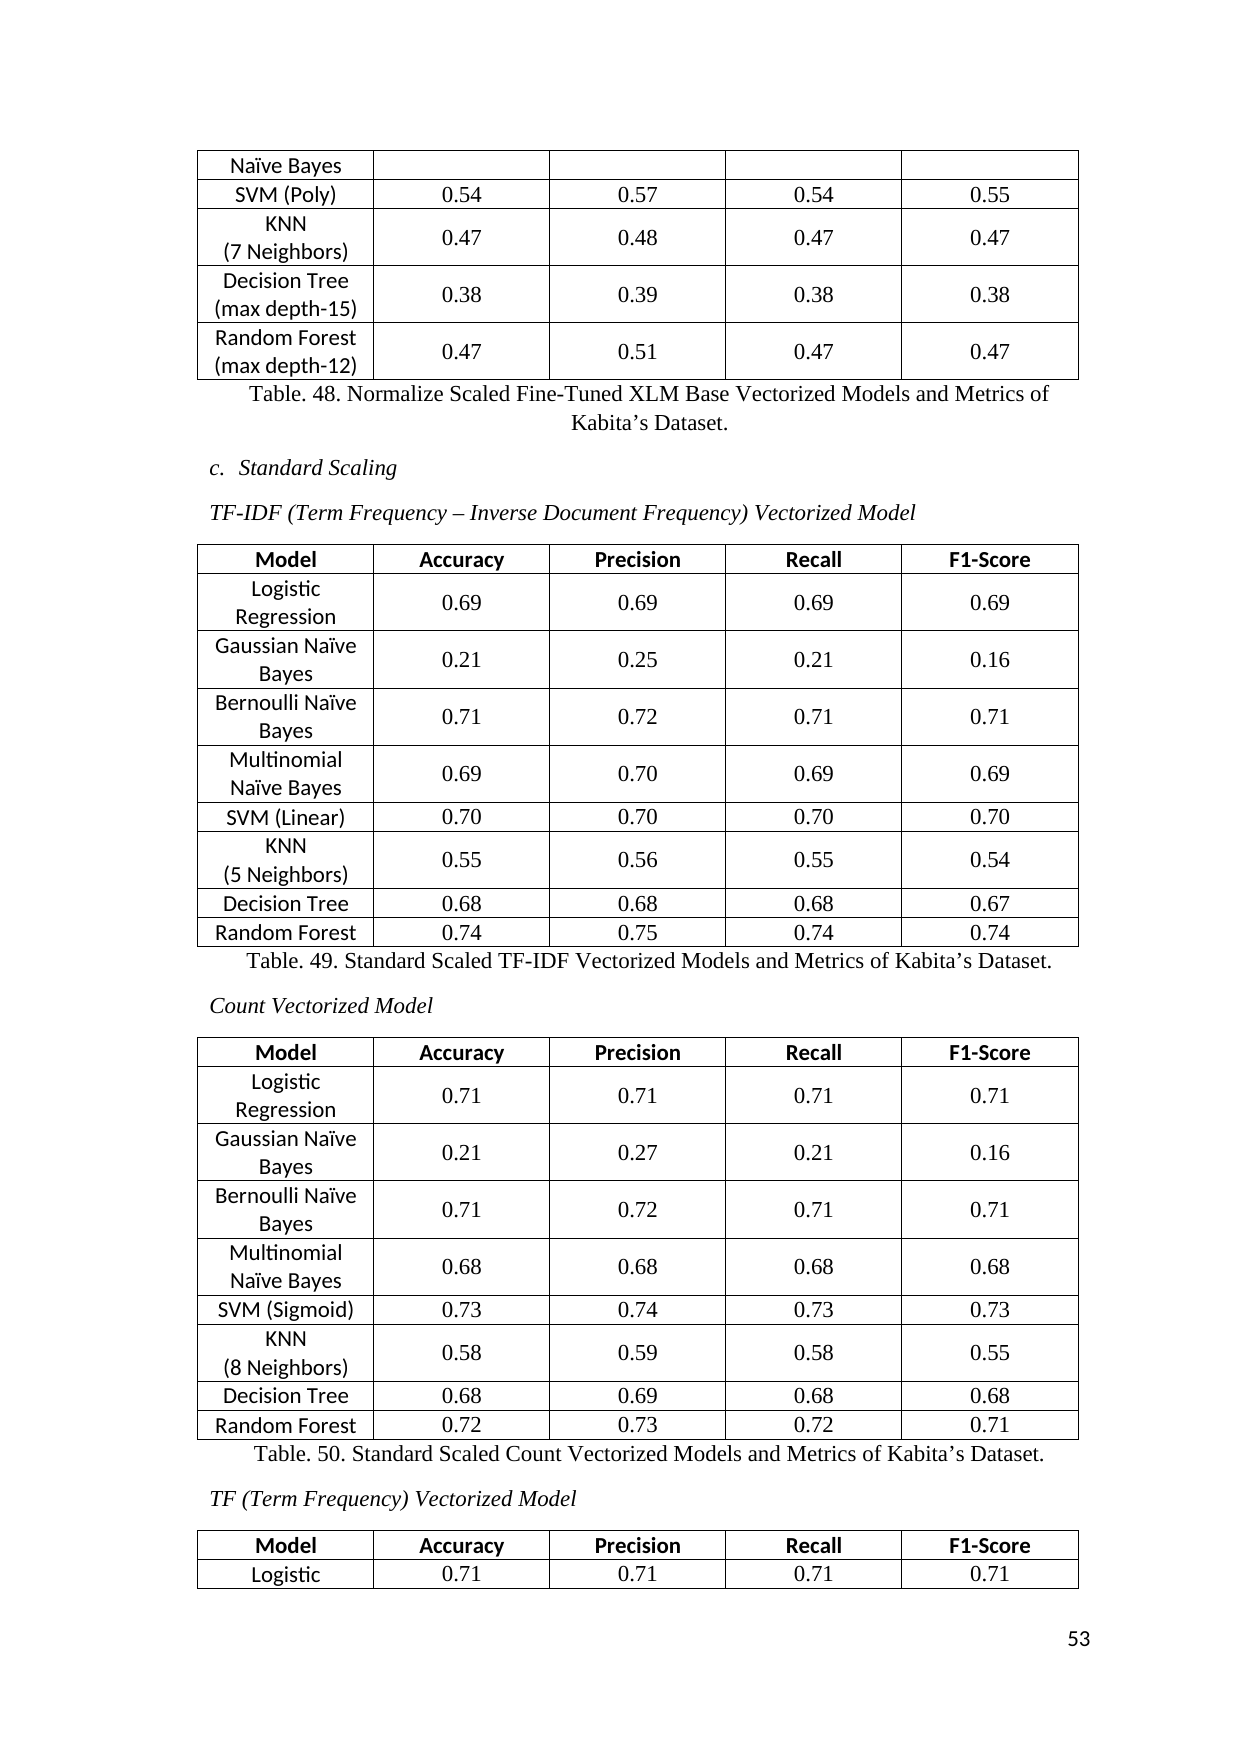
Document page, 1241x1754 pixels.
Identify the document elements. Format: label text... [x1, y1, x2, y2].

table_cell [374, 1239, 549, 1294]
text Table. 48. Normalize Scaled Fine-Tuned XLM Base Vectorized Models and Metrics of Kabita’s Dataset. [209, 380, 1090, 435]
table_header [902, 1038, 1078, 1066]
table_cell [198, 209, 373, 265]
text Table. 50. Standard Scaled Count Vectorized Models and Metrics of Kabita’s Dataset. [209, 1440, 1090, 1466]
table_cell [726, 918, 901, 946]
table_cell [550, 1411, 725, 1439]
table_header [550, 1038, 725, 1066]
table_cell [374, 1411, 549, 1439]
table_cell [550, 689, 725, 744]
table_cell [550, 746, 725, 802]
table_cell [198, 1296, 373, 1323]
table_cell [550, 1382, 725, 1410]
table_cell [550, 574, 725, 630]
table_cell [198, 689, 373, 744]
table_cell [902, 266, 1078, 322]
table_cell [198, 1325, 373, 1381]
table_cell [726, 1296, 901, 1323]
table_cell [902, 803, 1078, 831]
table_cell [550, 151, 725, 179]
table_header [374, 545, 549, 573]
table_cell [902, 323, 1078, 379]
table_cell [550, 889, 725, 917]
text Count Vectorized Model [209, 992, 1090, 1018]
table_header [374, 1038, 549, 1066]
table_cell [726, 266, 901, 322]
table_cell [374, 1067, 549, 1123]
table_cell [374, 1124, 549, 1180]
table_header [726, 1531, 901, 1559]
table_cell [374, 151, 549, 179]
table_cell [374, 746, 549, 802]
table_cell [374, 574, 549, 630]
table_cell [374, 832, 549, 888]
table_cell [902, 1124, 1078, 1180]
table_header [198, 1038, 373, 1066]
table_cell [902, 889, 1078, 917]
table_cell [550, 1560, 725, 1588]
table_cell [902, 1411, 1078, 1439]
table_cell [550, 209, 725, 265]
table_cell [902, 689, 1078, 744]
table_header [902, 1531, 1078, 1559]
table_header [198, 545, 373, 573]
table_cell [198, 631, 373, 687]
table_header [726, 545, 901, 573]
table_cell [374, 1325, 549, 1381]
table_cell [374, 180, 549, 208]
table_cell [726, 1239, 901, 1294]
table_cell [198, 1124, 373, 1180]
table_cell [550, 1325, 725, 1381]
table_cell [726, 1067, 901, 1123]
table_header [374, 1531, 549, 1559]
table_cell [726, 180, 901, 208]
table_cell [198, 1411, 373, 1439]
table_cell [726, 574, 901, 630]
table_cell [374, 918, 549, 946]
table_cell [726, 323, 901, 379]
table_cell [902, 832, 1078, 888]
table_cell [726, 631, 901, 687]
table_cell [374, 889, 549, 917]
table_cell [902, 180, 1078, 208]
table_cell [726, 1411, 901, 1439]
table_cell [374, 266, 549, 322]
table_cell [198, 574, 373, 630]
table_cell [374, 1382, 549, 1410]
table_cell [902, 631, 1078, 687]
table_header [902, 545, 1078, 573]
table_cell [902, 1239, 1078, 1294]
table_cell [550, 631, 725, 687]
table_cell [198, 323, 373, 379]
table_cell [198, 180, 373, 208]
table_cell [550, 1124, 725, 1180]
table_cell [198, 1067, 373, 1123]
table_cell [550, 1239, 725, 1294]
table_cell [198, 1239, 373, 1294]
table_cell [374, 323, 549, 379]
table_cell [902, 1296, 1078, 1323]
text TF (Term Frequency) Vectorized Model [209, 1485, 1090, 1511]
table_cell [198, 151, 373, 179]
list Standard Scaling [209, 454, 1090, 480]
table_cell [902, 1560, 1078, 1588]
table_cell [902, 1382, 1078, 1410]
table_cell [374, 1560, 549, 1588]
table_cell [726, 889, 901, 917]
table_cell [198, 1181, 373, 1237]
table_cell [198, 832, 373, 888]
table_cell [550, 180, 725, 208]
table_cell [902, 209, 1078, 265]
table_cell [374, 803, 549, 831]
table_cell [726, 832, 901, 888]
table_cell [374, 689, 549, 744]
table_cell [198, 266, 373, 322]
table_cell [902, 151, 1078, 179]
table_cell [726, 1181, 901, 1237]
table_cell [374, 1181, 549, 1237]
text TF-IDF (Term Frequency – Inverse Document Frequency) Vectorized Model [209, 499, 1090, 525]
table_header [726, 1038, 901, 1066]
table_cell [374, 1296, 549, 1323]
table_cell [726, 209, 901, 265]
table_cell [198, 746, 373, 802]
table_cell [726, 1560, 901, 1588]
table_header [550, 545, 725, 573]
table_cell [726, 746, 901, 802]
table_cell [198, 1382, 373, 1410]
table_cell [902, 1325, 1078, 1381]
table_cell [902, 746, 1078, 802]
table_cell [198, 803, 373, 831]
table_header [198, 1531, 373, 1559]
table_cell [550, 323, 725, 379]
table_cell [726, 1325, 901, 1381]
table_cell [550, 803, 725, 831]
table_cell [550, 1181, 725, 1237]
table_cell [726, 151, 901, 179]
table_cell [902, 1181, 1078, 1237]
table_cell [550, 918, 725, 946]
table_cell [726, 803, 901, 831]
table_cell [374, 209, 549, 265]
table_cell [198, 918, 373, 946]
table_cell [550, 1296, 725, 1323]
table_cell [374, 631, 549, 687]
text Table. 49. Standard Scaled TF-IDF Vectorized Models and Metrics of Kabita’s Dataset. [209, 947, 1090, 973]
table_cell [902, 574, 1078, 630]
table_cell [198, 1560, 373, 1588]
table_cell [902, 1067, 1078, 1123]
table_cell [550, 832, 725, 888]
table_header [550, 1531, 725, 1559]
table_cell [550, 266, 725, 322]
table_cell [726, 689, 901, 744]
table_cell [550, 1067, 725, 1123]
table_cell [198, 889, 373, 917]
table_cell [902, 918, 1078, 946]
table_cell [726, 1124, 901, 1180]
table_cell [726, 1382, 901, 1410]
